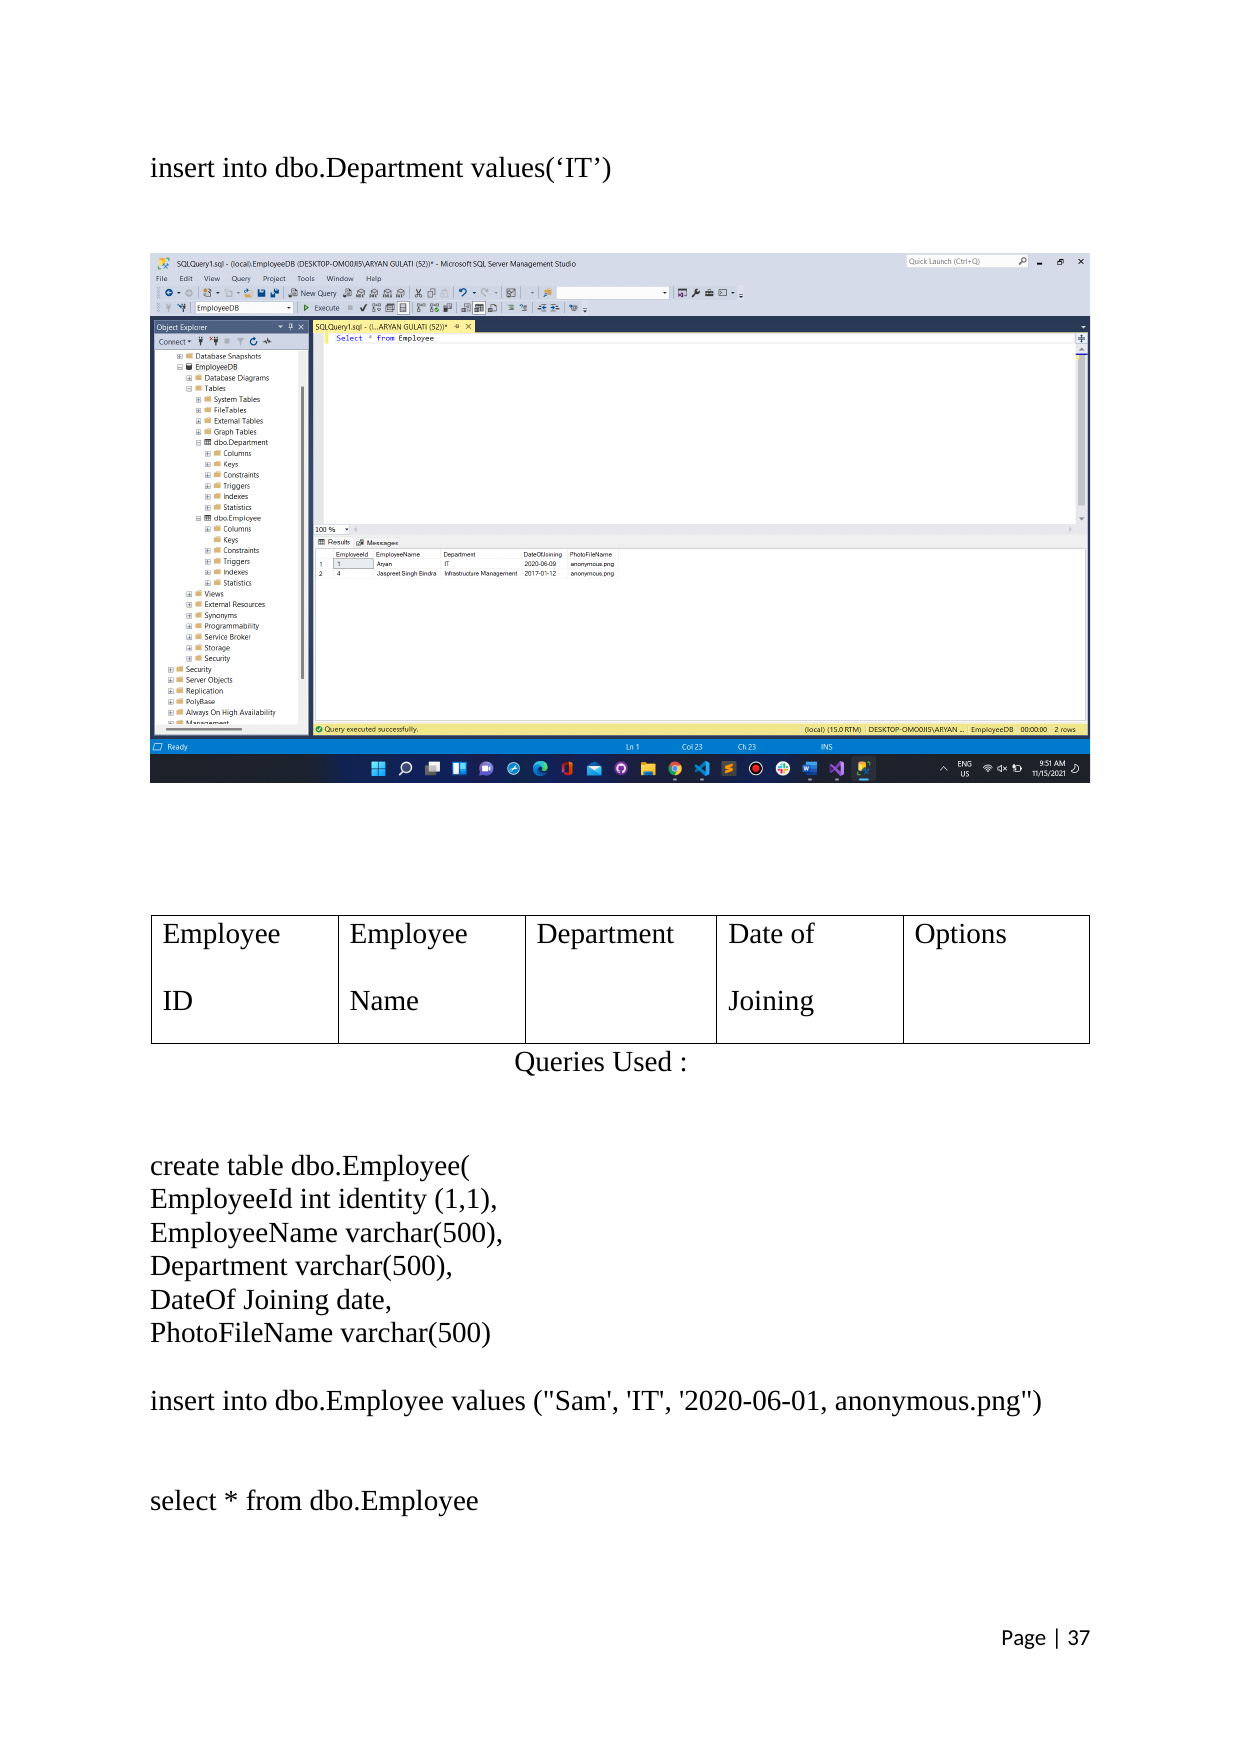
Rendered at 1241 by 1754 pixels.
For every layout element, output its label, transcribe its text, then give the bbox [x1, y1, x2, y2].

text PhotoFileName varchar(500) [150, 1316, 1090, 1349]
text EmployeeId int identity (1,1), [150, 1181, 1090, 1215]
text select * from dbo.Employee [150, 1483, 1090, 1517]
text EmployeeName varchar(500), [150, 1215, 1090, 1248]
text Queries Used : [150, 1044, 1052, 1077]
table_header Department [526, 916, 716, 1043]
text Department varchar(500), [150, 1248, 1090, 1282]
text DateOf Joining date, [150, 1282, 1090, 1316]
text insert into dbo.Department values(‘IT’) [150, 150, 1052, 183]
picture [150, 253, 1091, 783]
table_header Options [904, 916, 1089, 1043]
text create table dbo.Employee( [150, 1148, 1090, 1181]
table_header Employee Name [339, 916, 525, 1043]
table_header Employee ID [152, 916, 338, 1043]
table_header Date of Joining [717, 916, 903, 1043]
text insert into dbo.Employee values ("Sam', 'IT', '2020-06-01, anonymous.png") [150, 1383, 1090, 1416]
